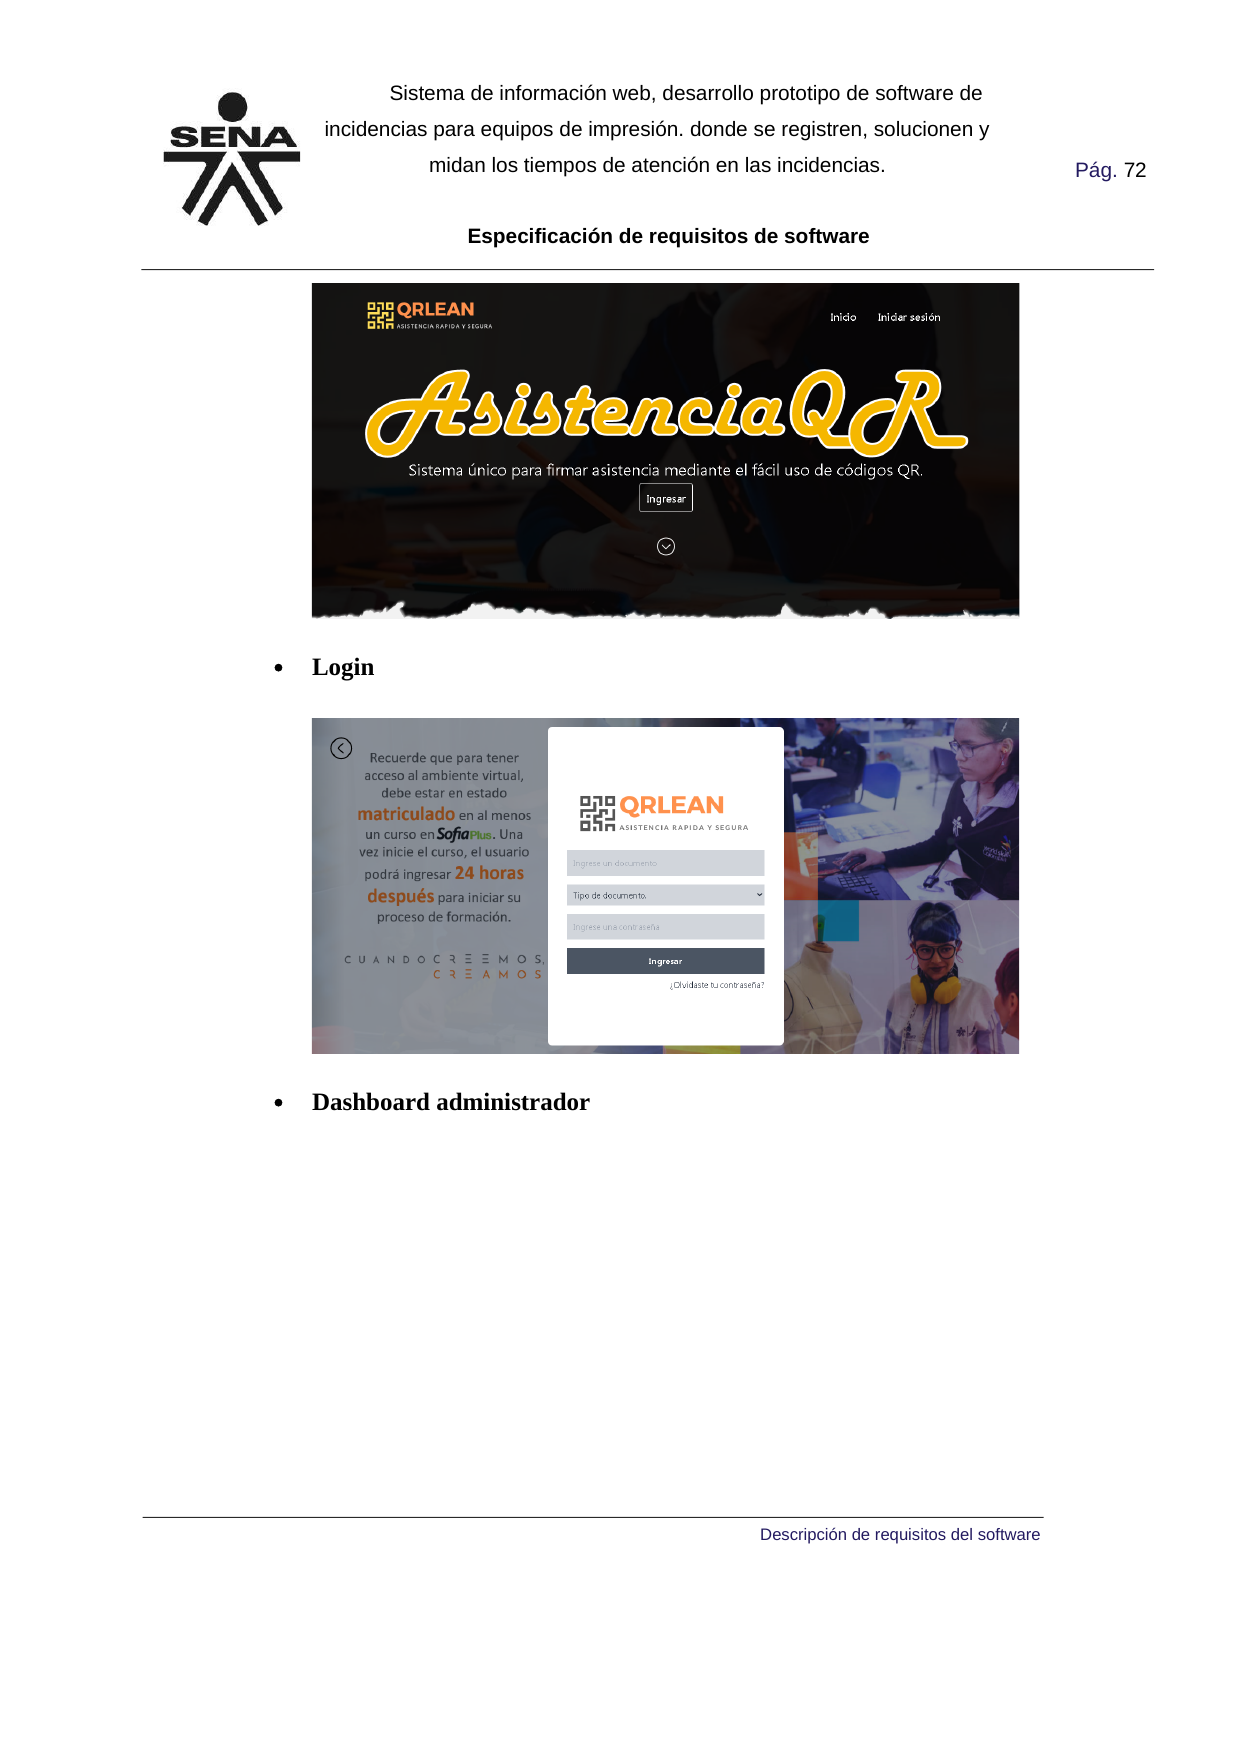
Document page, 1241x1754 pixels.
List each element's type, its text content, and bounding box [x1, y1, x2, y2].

list Login [275, 652, 1092, 680]
list Dashboard administrador [275, 1087, 1092, 1115]
picture [311, 718, 1020, 1054]
picture [311, 283, 1020, 619]
picture [163, 88, 301, 226]
